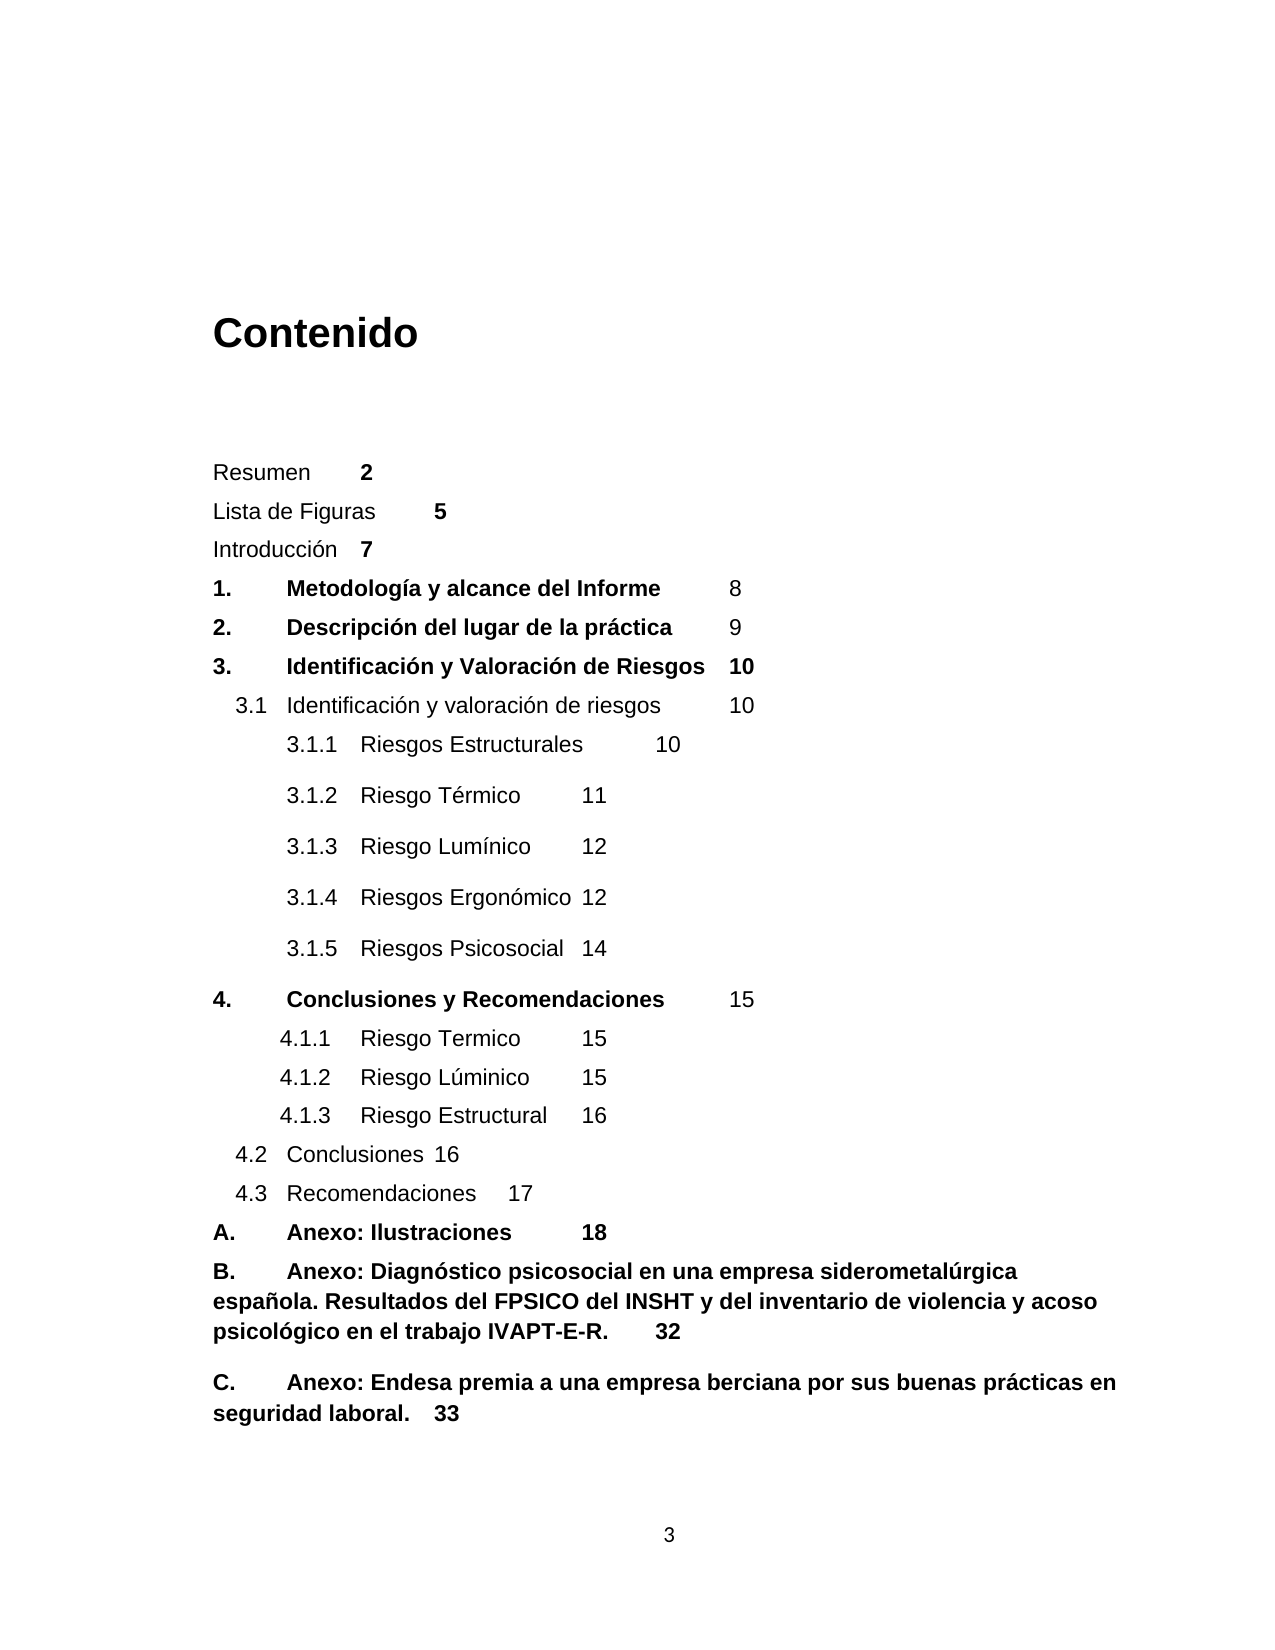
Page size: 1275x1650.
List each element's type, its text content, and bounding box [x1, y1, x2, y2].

text Contenido [213, 308, 1125, 356]
